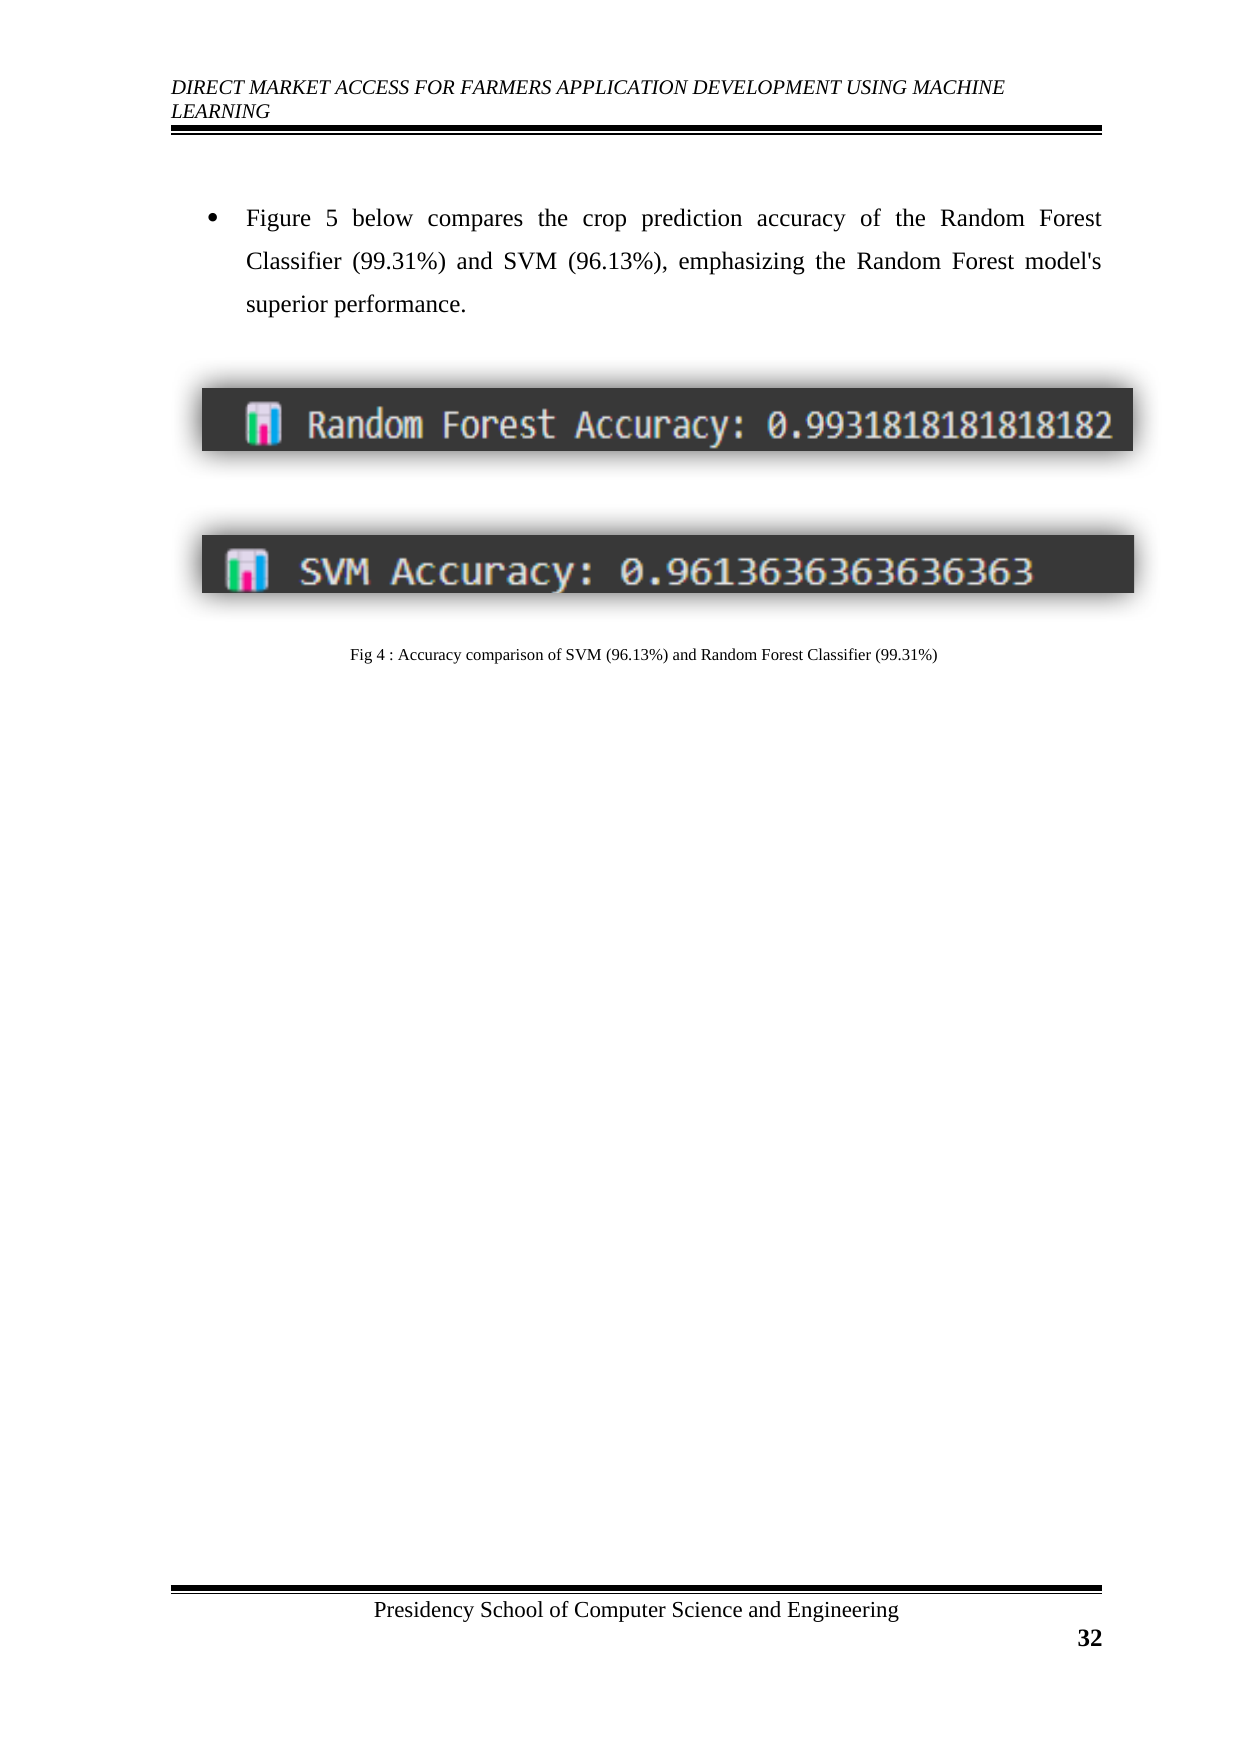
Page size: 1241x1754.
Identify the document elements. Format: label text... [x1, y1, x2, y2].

picture [202, 388, 1133, 451]
text Fig 4 : Accuracy comparison of SVM (96.13%) and Random Forest Classifier (99.31%) [171, 645, 1102, 664]
list Figure 5 below compares the crop prediction accuracy of the Random Forest Classifier (99.31%) and SVM (96.13%), emphasizing the Random Forest model's superior performance. [208, 203, 1102, 318]
picture [202, 535, 1135, 593]
